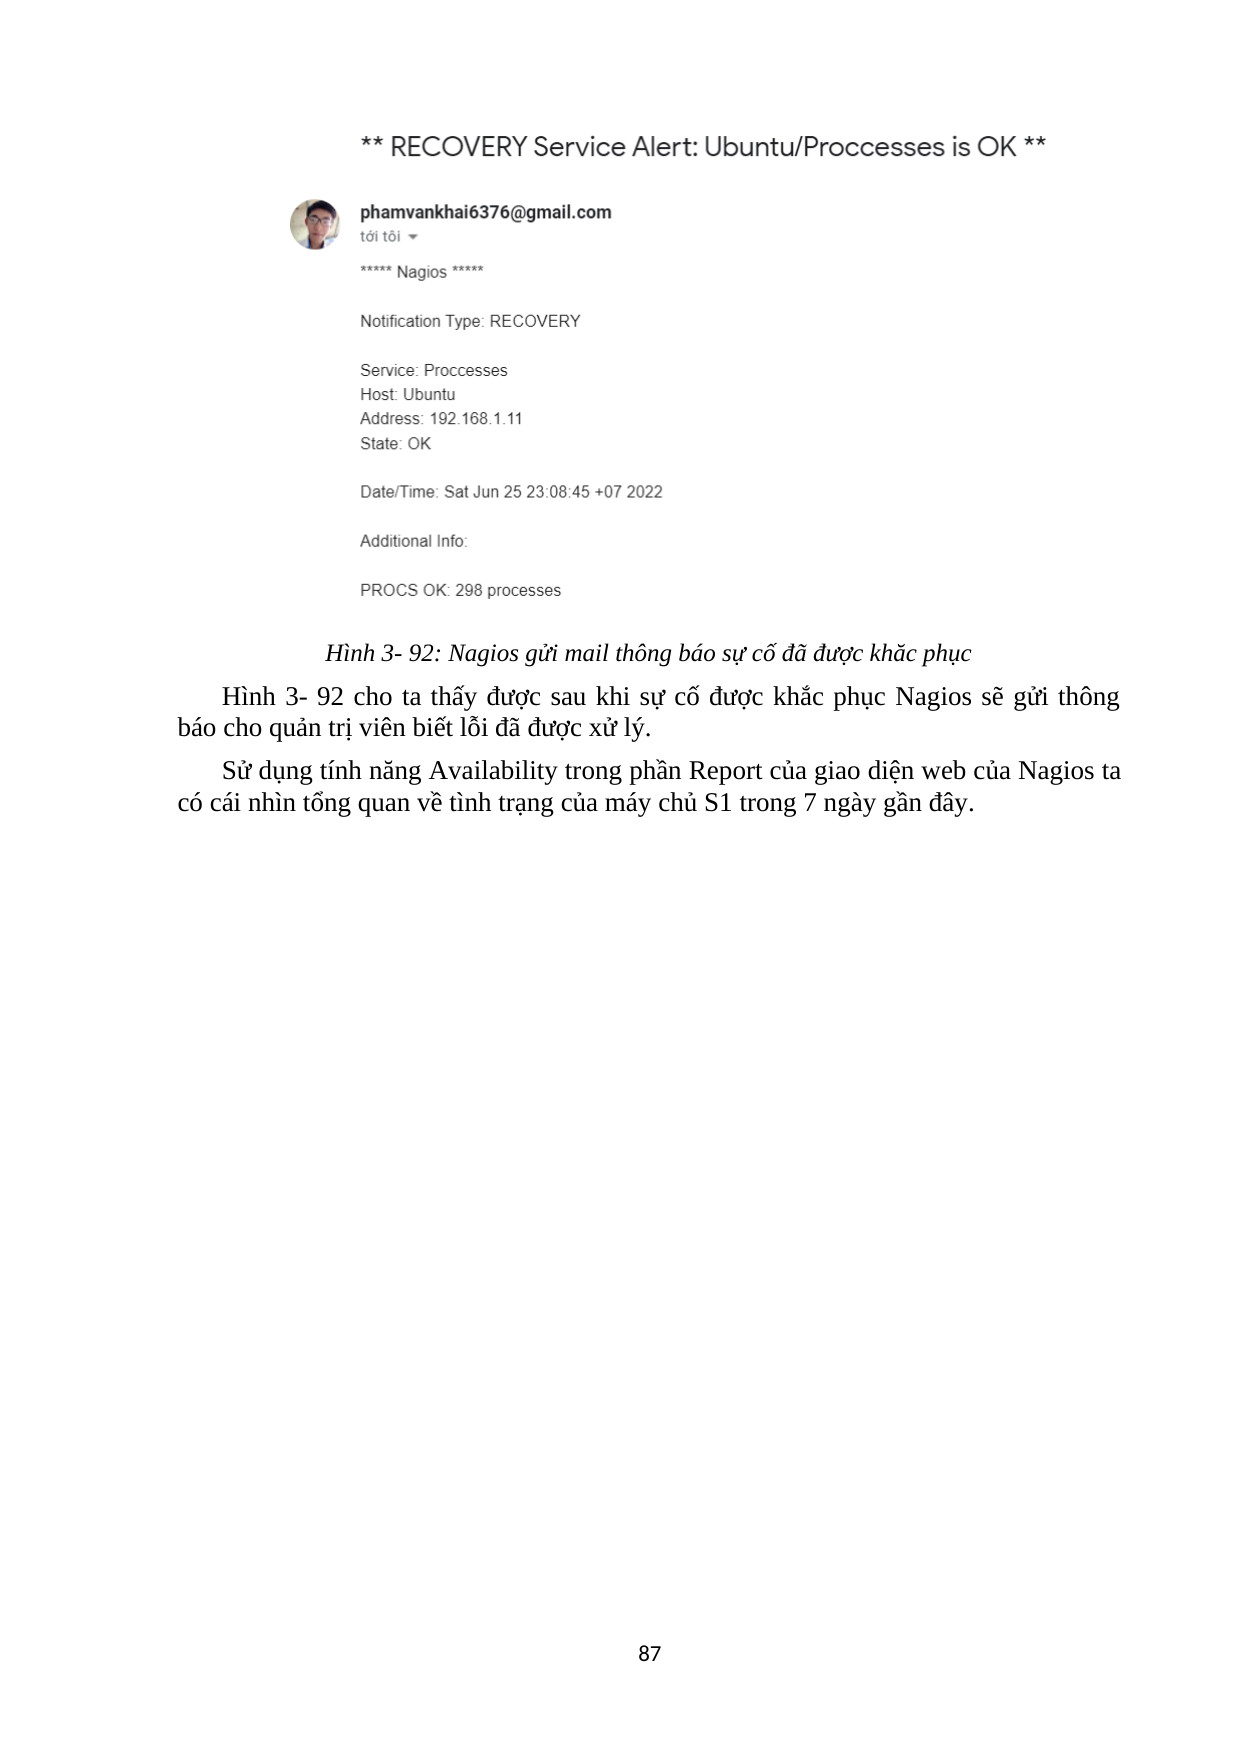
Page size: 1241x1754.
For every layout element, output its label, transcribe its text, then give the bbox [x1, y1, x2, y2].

picture [288, 118, 1056, 626]
text Hình 3- 92: Nagios gửi mail thông báo sự cố đã được khăc phục [177, 638, 1122, 667]
text Sử dụng tính năng Availability trong phần Report của giao diện web của Nagios ta có cái nhìn tổng quan về tình trạng của máy chủ S1 trong 7 ngày gần đây. [177, 754, 1122, 817]
text Hình 3- 92 cho ta thấy được sau khi sự cố được khắc phục Nagios sẽ gửi thông báo cho quản trị viên biết lỗi đã được xử lý. [177, 680, 1122, 742]
